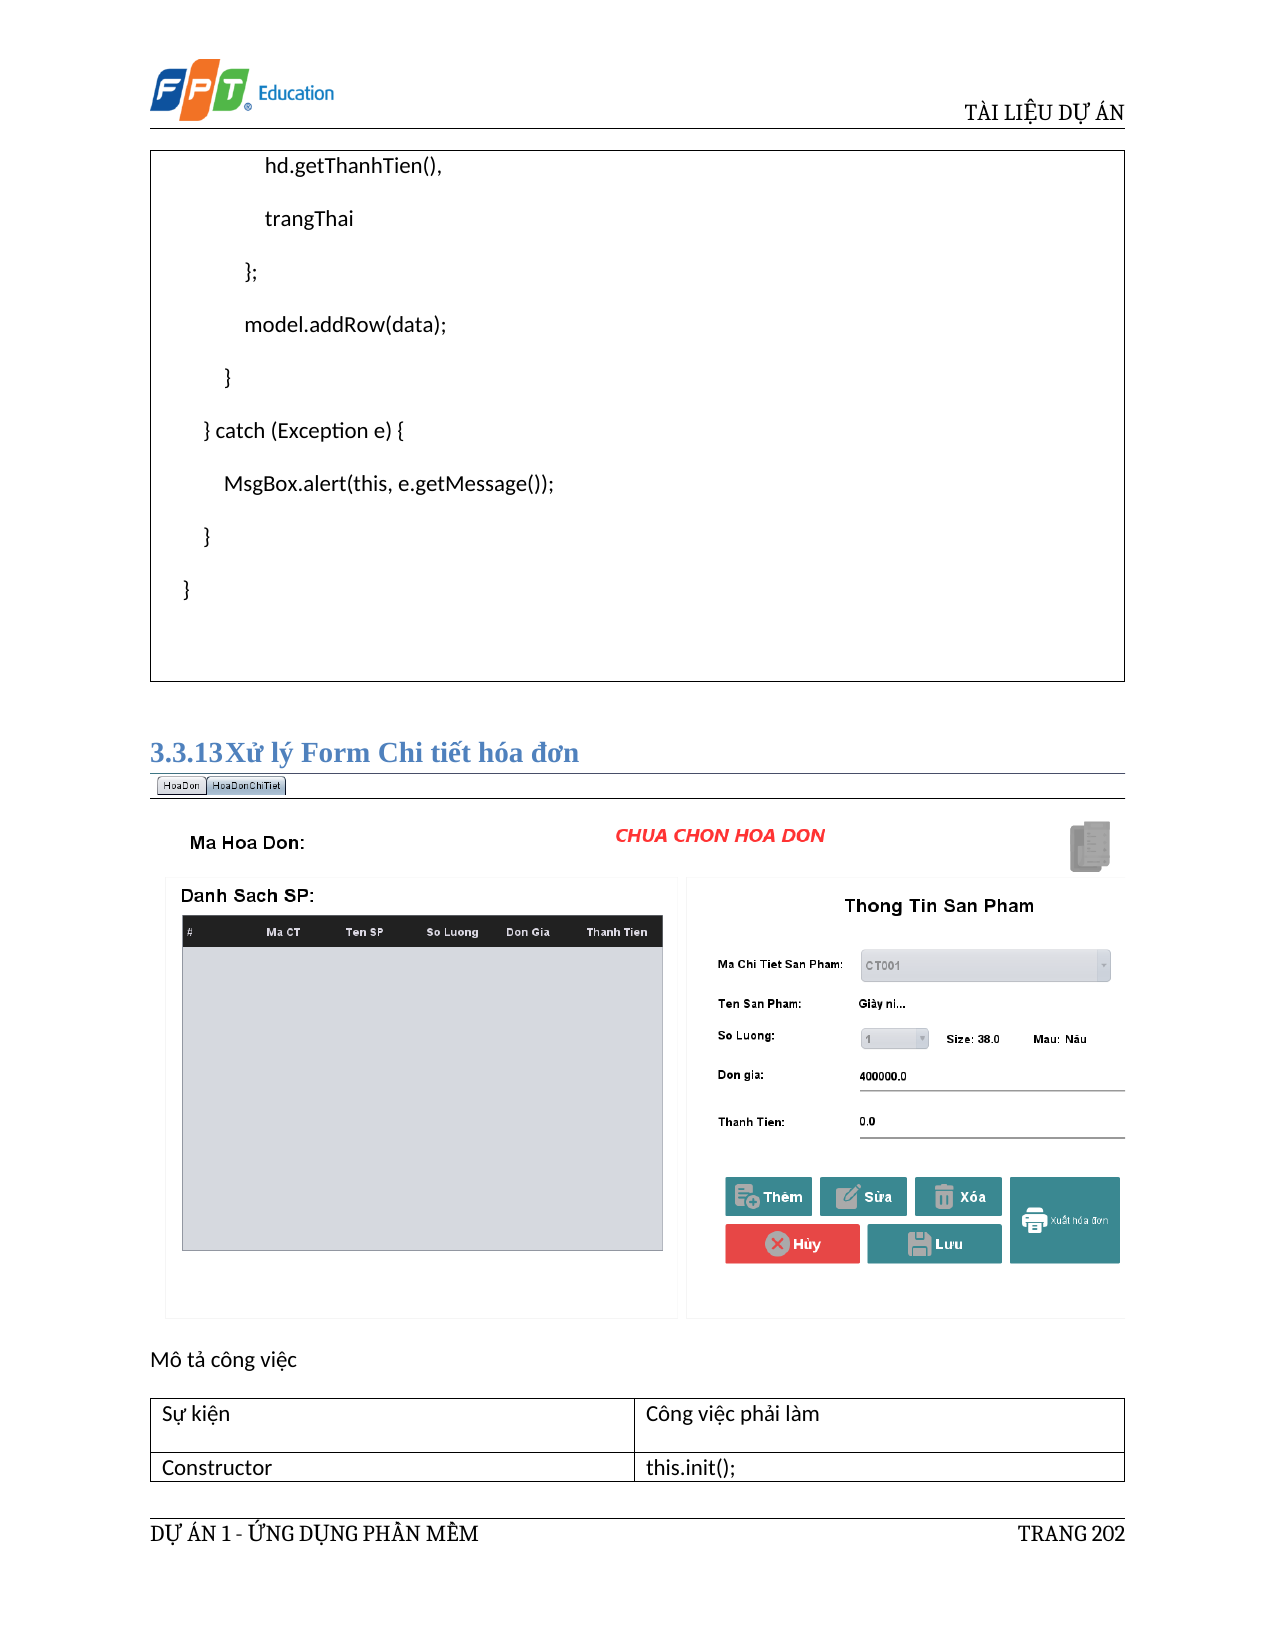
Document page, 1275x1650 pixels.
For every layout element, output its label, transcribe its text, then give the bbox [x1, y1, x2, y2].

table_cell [635, 1453, 1124, 1481]
subtitle Xử lý Form Chi tiết hóa đơn [150, 735, 1125, 768]
table_header Công việc phải làm [635, 1399, 1124, 1452]
text Mô tả công việc [150, 1345, 1125, 1373]
table_header Sự kiện [151, 1399, 634, 1452]
picture [150, 773, 1125, 1320]
picture [150, 59, 336, 121]
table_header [151, 151, 1124, 681]
table_cell Constructor [151, 1453, 634, 1481]
